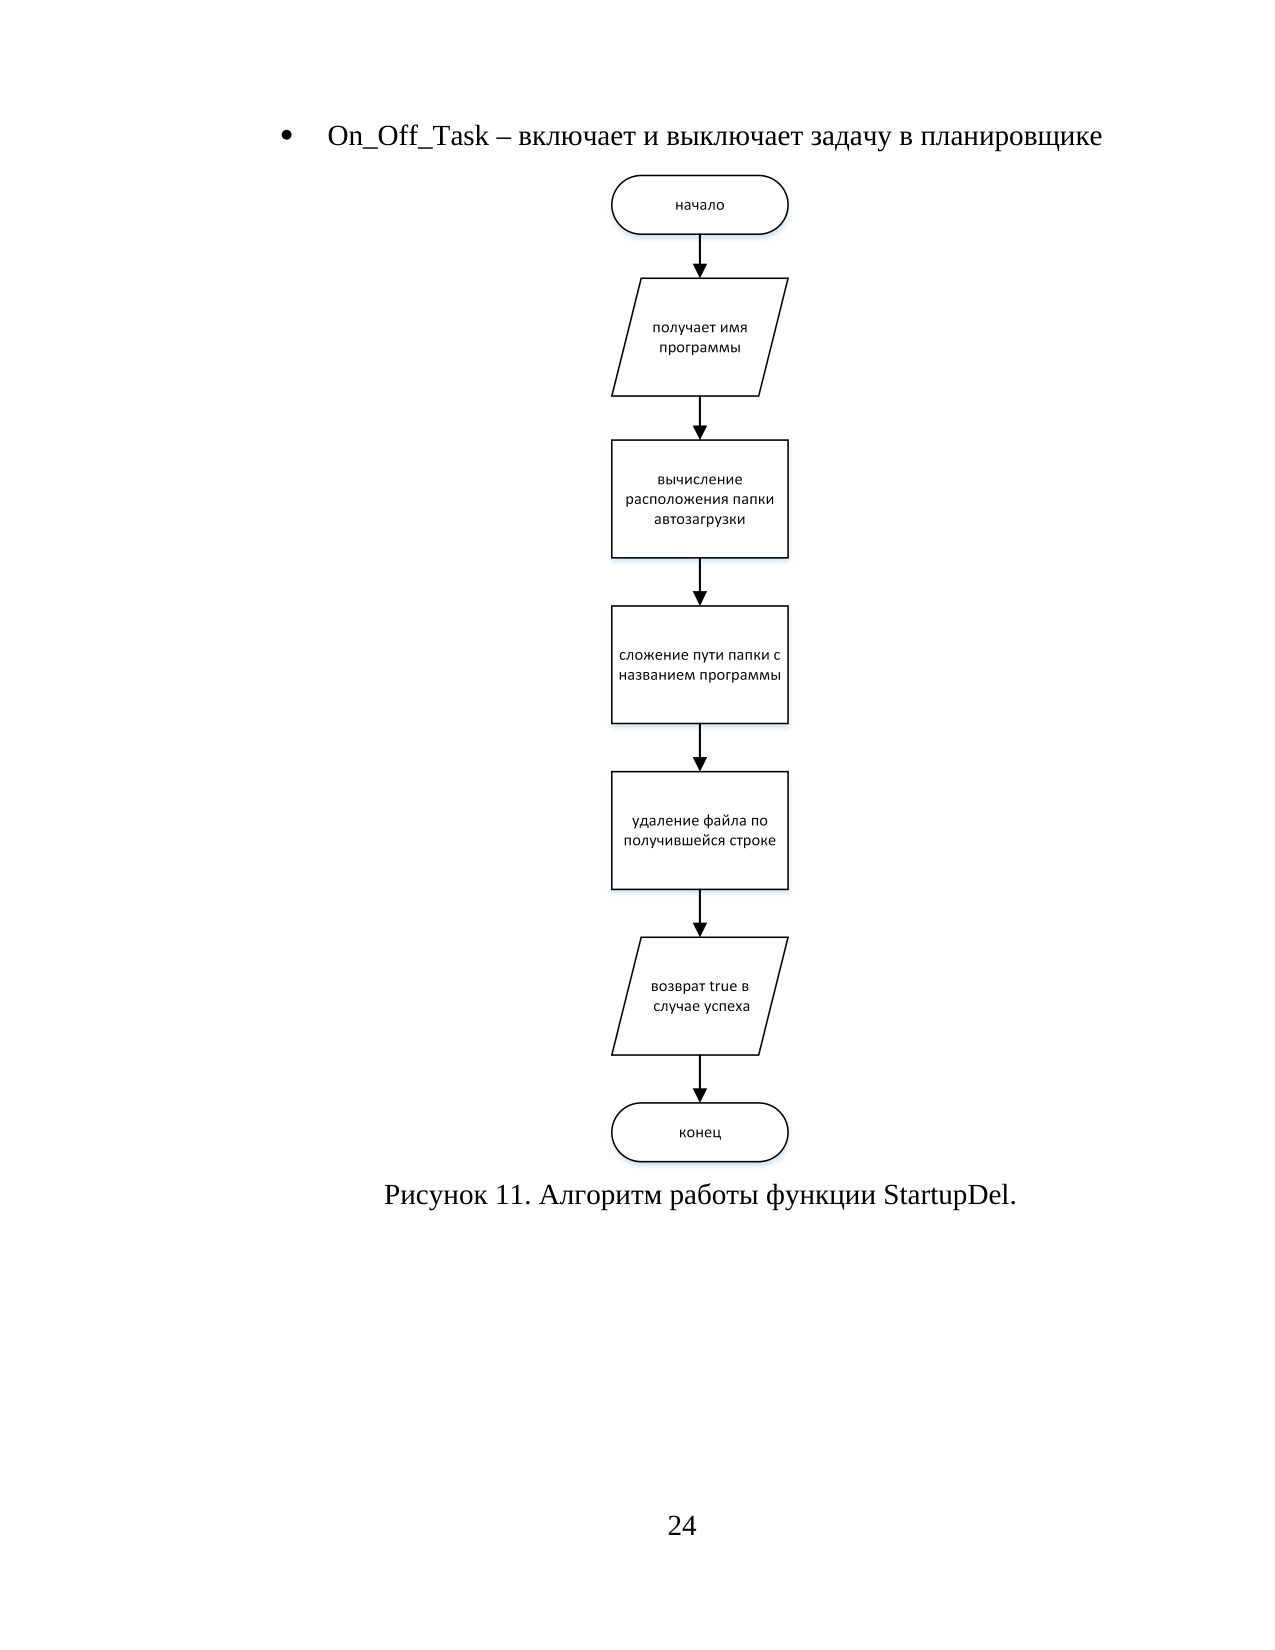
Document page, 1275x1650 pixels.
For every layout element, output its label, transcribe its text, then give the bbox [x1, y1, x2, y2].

list Рисунок 11. Алгоритм работы функции StartupDel. [215, 1177, 1186, 1210]
picture [605, 170, 796, 1175]
list On_Off_Task – включает и выключает задачу в планировщике [214, 118, 1186, 152]
